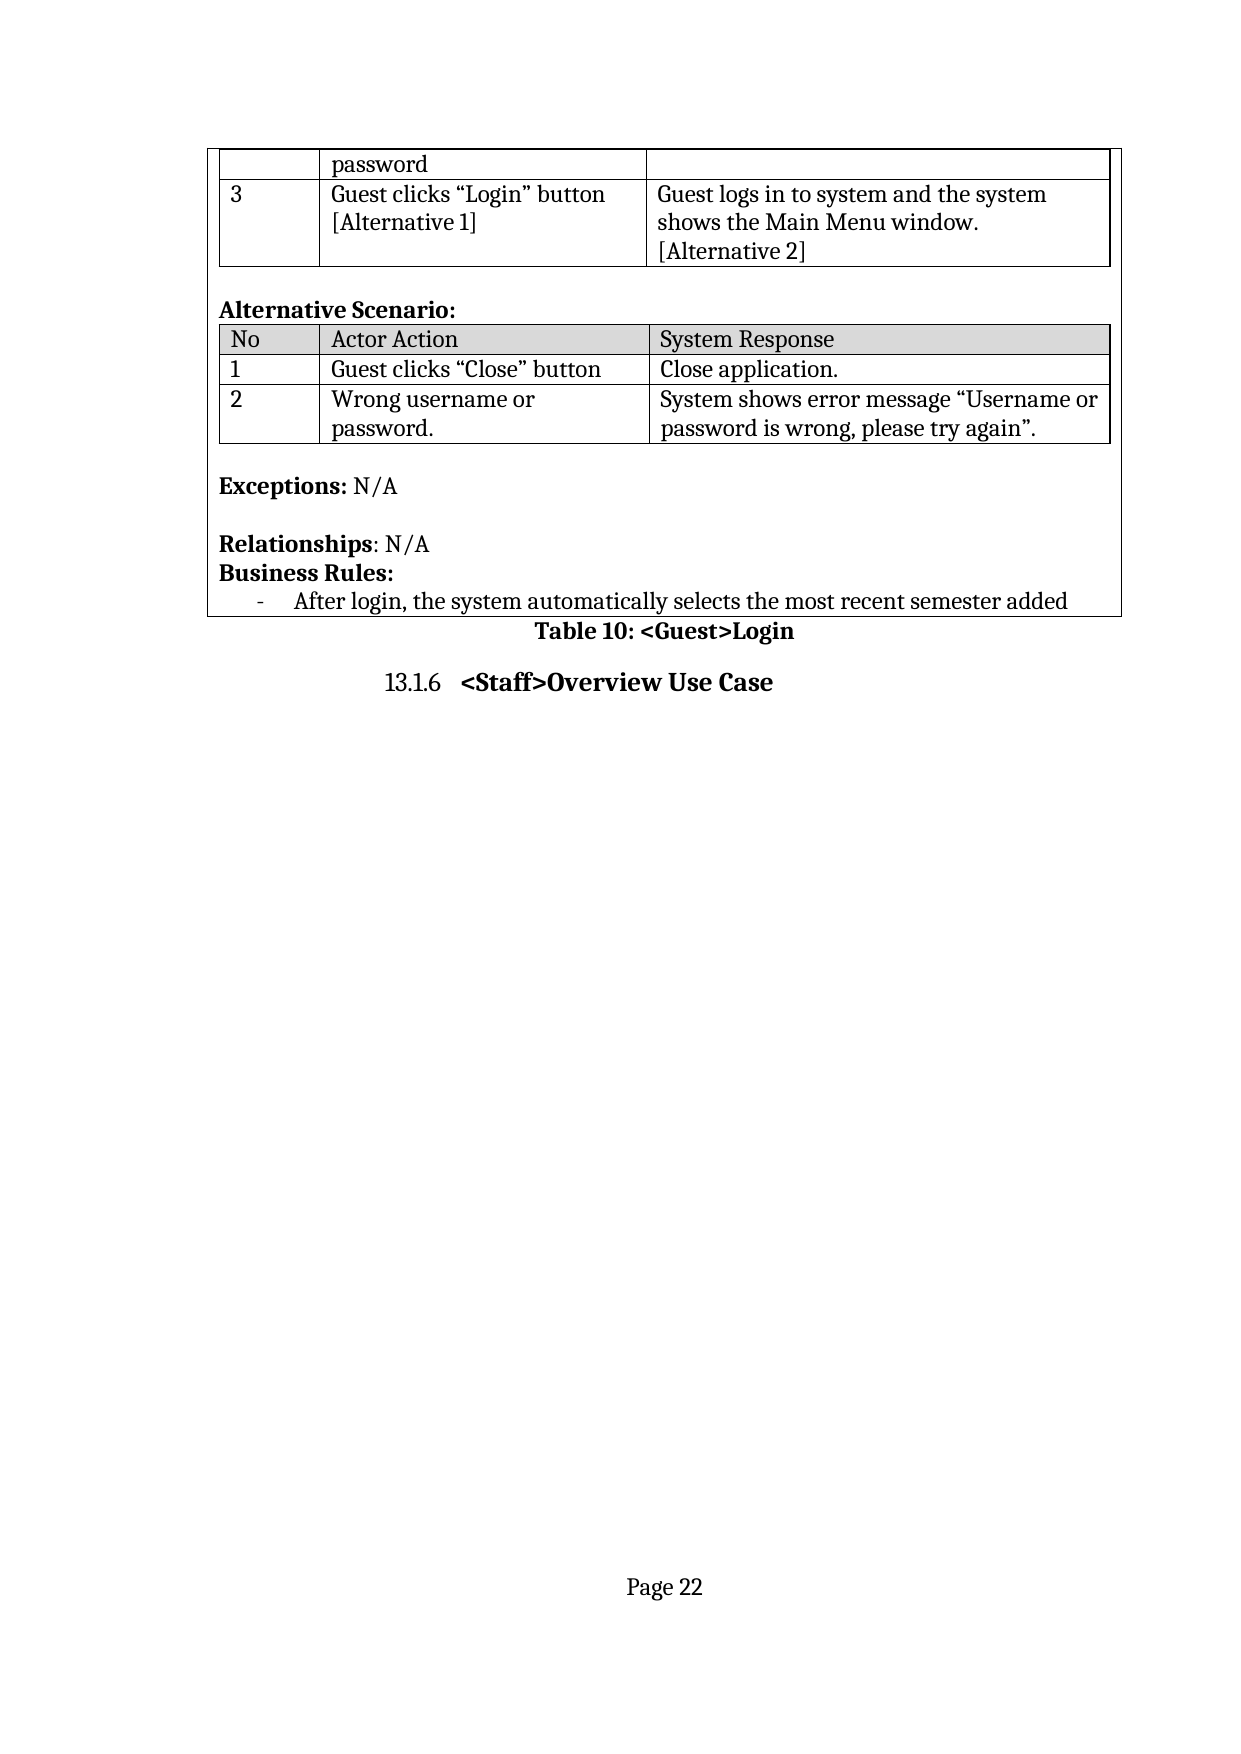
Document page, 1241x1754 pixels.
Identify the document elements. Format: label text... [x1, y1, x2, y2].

subtitle <Staff>Overview Use Case [385, 667, 1122, 698]
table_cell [208, 149, 1121, 616]
